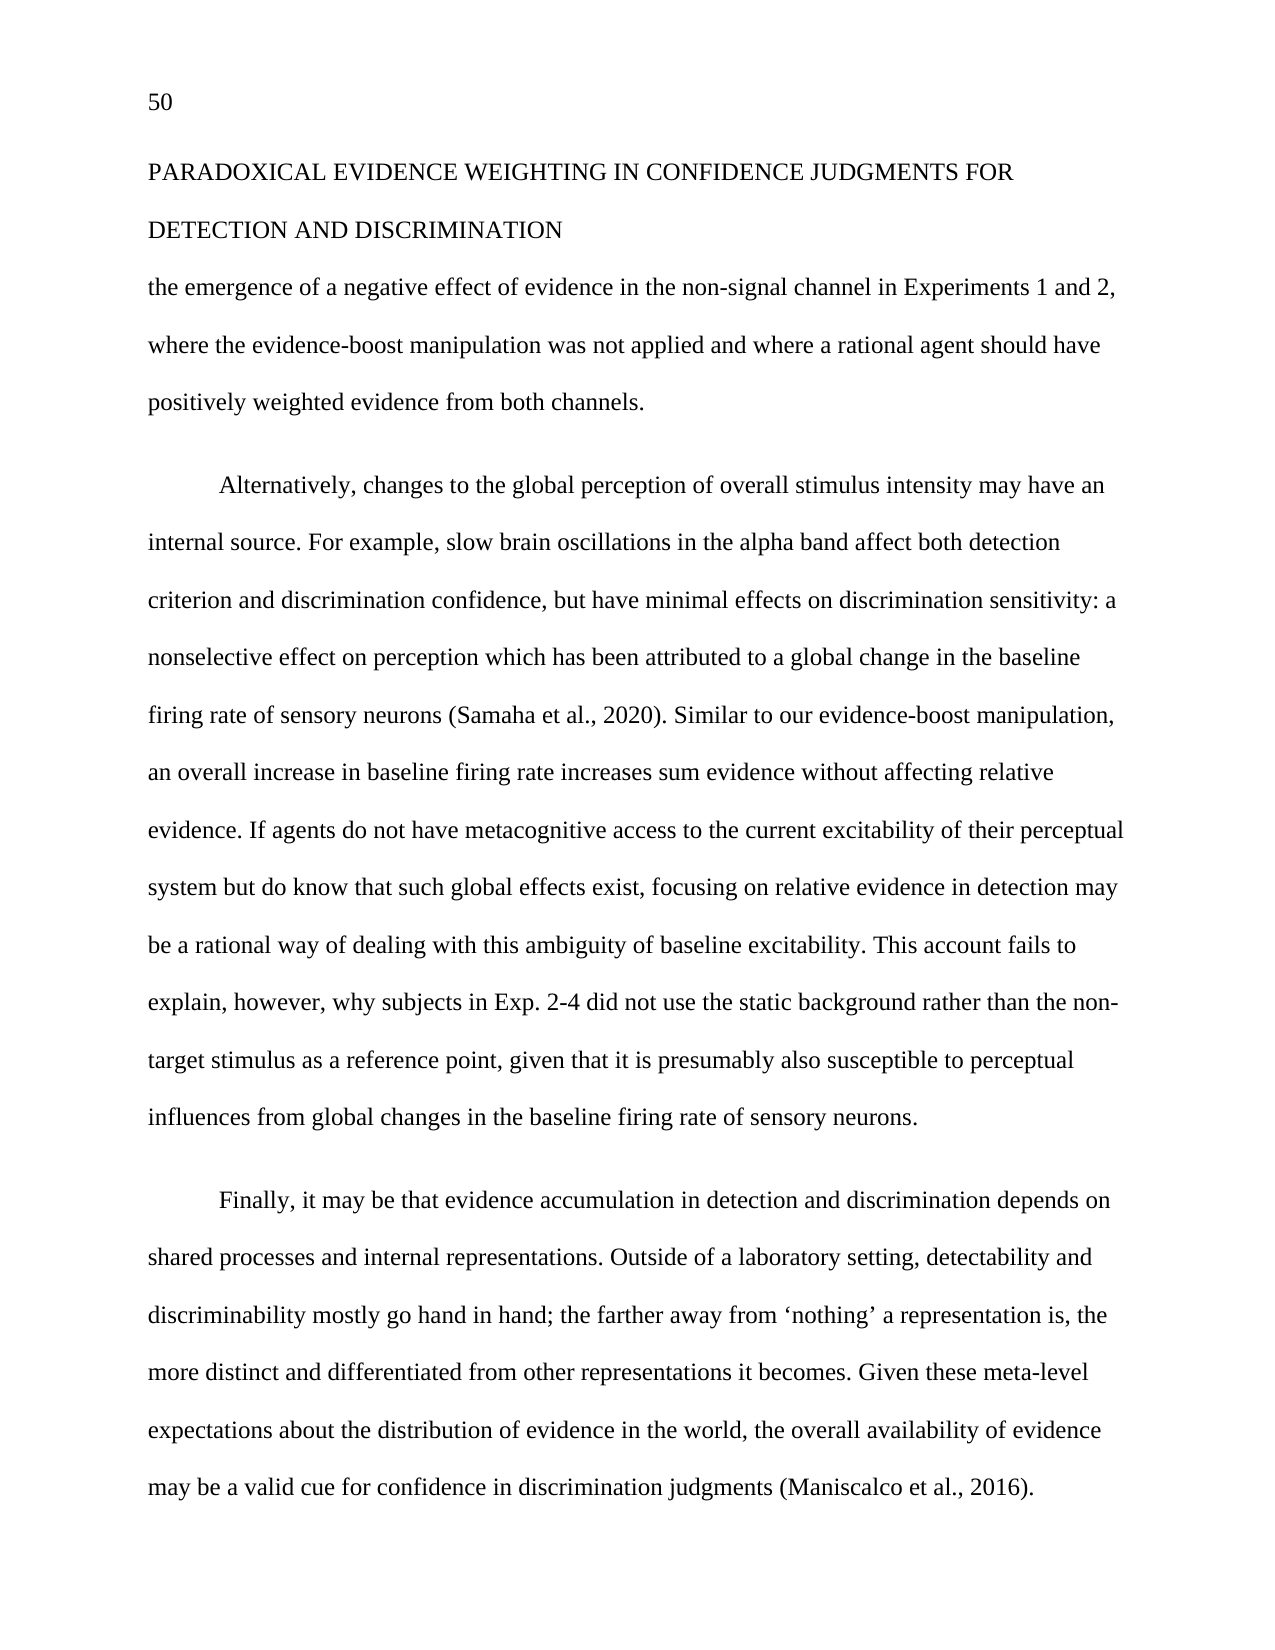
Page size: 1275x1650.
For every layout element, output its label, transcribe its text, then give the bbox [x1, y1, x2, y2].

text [148, 272, 1127, 416]
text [148, 1185, 1127, 1501]
text Alternatively, changes to the global perception of overall stimulus intensity may have an internal source. For example, slow brain oscillations in the alpha band affect both detection criterion and discrimination confidence, but have minimal effects on discrimination sensitivity: a nonselective effect on perception which has been attributed to a global change in the baseline firing rate of sensory neurons (Samaha et al., 2020). Similar to our evidence-boost manipulation, an overall increase in baseline firing rate increases sum evidence without affecting relative evidence. If agents do not have metacognitive access to the current excitability of their perceptual system but do know that such global effects exist, focusing on relative evidence in detection may be a rational way of dealing with this ambiguity of baseline excitability. This account fails to explain, however, why subjects in Exp. 2-4 did not use the static background rather than the non-target stimulus as a reference point, given that it is presumably also susceptible to perceptual influences from global changes in the baseline firing rate of sensory neurons. [148, 470, 1127, 1131]
